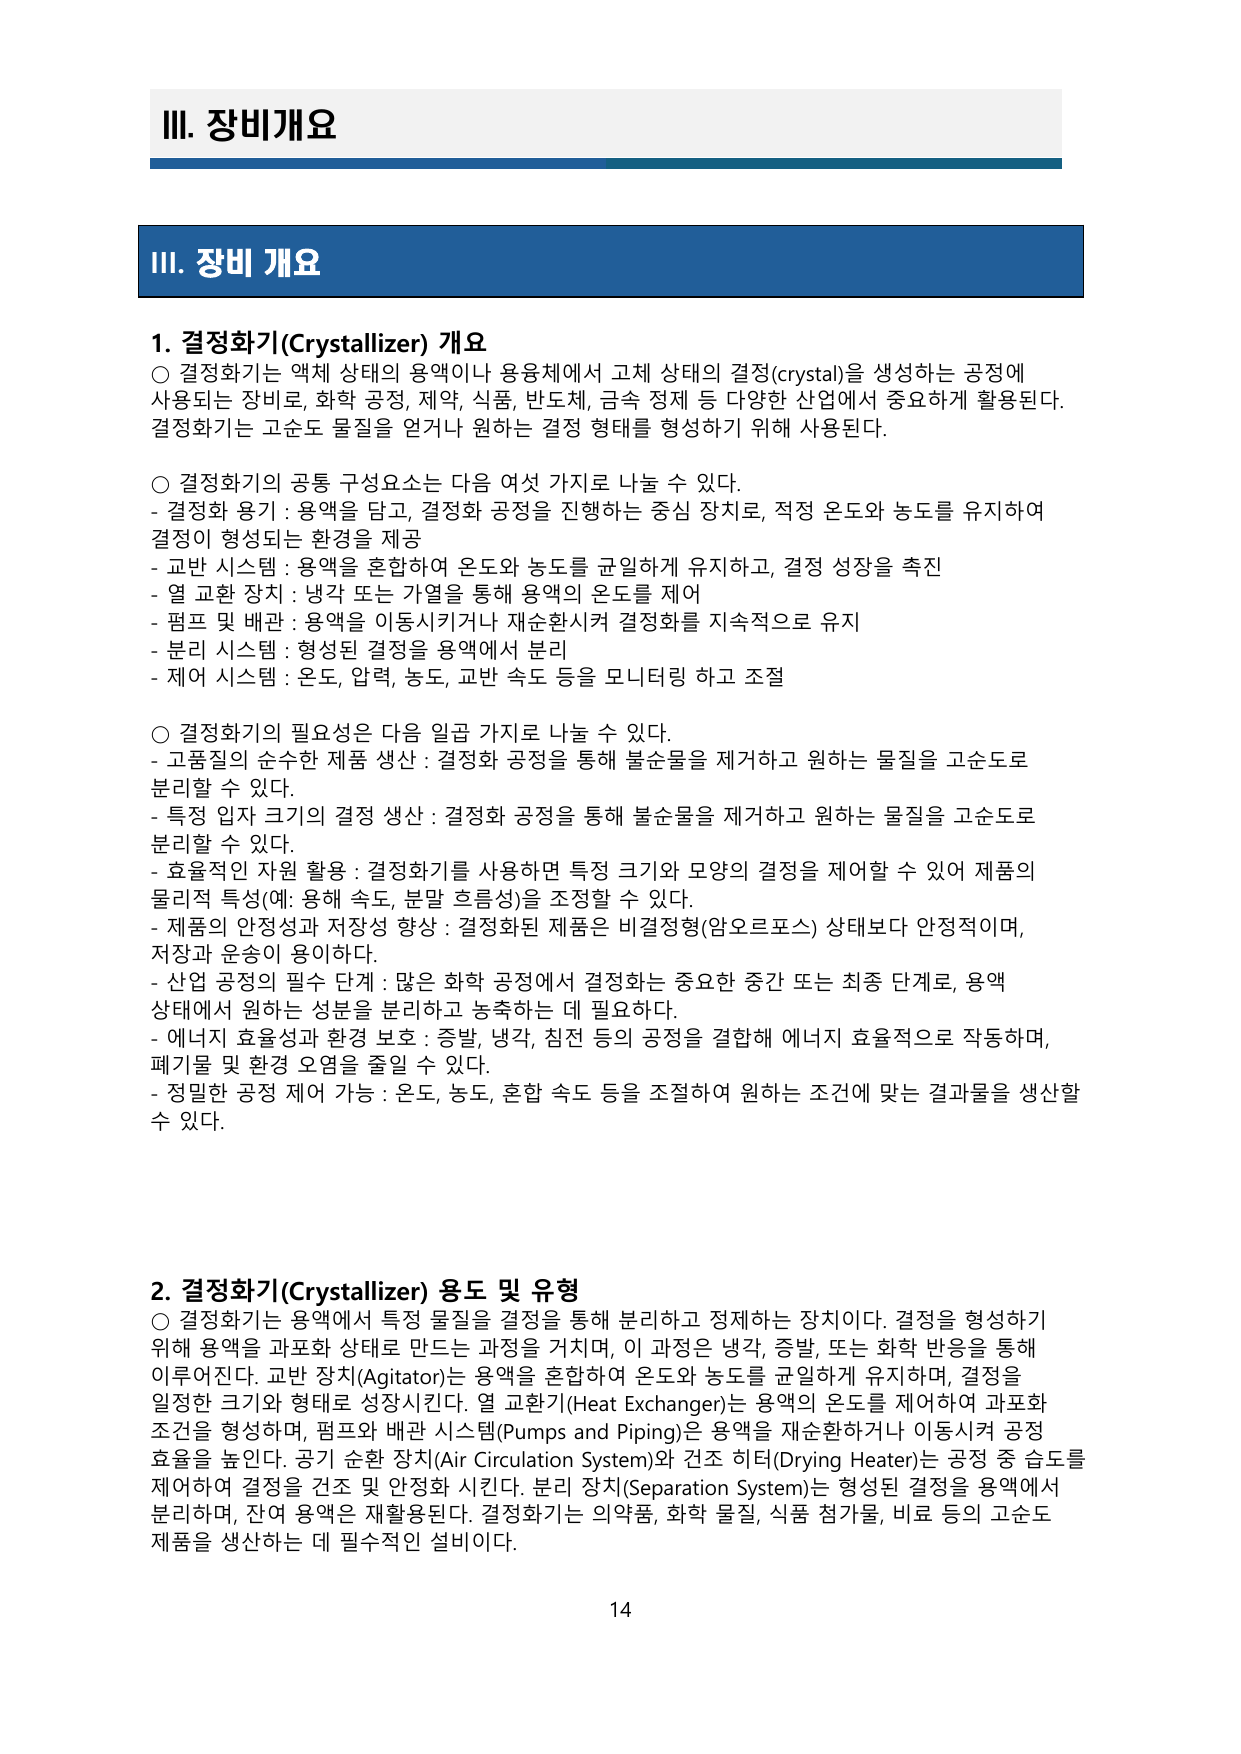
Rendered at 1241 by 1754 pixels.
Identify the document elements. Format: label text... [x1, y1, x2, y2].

text - 분리 시스템 : 형성된 결정을 용액에서 분리 [150, 635, 1090, 663]
text - 결정화 용기 : 용액을 담고, 결정화 공정을 진행하는 중심 장치로, 적정 온도와 농도를 유지하여 결정이 형성되는 환경을 제공 [150, 497, 1090, 552]
text - 고품질의 순수한 제품 생산 : 결정화 공정을 통해 불순물을 제거하고 원하는 물질을 고순도로 분리할 수 있다. [150, 746, 1090, 802]
text - 제품의 안정성과 저장성 향상 : 결정화된 제품은 비결정형(암오르포스) 상태보다 안정적이며, 저장과 운송이 용이하다. [150, 912, 1090, 968]
subtitle 2. 결정화기(Crystallizer) 용도 및 유형 [150, 1273, 1090, 1306]
table_header III. 장비 개요 [139, 226, 1083, 296]
text - 산업 공정의 필수 단계 : 많은 화학 공정에서 결정화는 중요한 중간 또는 최종 단계로, 용액 상태에서 원하는 성분을 분리하고 농축하는 데 필요하다. [150, 968, 1090, 1023]
text - 펌프 및 배관 : 용액을 이동시키거나 재순환시켜 결정화를 지속적으로 유지 [150, 608, 1090, 635]
text - 효율적인 자원 활용 : 결정화기를 사용하면 특정 크기와 모양의 결정을 제어할 수 있어 제품의 물리적 특성(예: 용해 속도, 분말 흐름성)을 조정할 수 있다. [150, 857, 1090, 912]
text ○ 결정화기는 용액에서 특정 물질을 결정을 통해 분리하고 정제하는 장치이다. 결정을 형성하기 위해 용액을 과포화 상태로 만드는 과정을 거치며, 이 과정은 냉각, 증발, 또는 화학 반응을 통해 이루어진다. 교반 장치(Agitator)는 용액을 혼합하여 온도와 농도를 균일하게 유지하며, 결정을 일정한 크기와 형태로 성장시킨다. 열 교환기(Heat Exchanger)는 용액의 온도를 제어하여 과포화 조건을 형성하며, 펌프와 배관 시스템(Pumps and Piping)은 용액을 재순환하거나 이동시켜 공정 효율을 높인다. 공기 순환 장치(Air Circulation System)와 건조 히터(Drying Heater)는 공정 중 습도를 제어하여 결정을 건조 및 안정화 시킨다. 분리 장치(Separation System)는 형성된 결정을 용액에서 분리하며, 잔여 용액은 재활용된다. 결정화기는 의약품, 화학 물질, 식품 첨가물, 비료 등의 고순도 제품을 생산하는 데 필수적인 설비이다. [150, 1306, 1090, 1555]
text ○ 결정화기의 공통 구성요소는 다음 여섯 가지로 나눌 수 있다. [150, 469, 1090, 497]
text - 교반 시스템 : 용액을 혼합하여 온도와 농도를 균일하게 유지하고, 결정 성장을 촉진 [150, 552, 1090, 580]
text - 정밀한 공정 제어 가능 : 온도, 농도, 혼합 속도 등을 조절하여 원하는 조건에 맞는 결과물을 생산할 수 있다. [150, 1079, 1090, 1134]
text ○ 결정화기의 필요성은 다음 일곱 가지로 나눌 수 있다. [150, 718, 1090, 746]
text - 특정 입자 크기의 결정 생산 : 결정화 공정을 통해 불순물을 제거하고 원하는 물질을 고순도로 분리할 수 있다. [150, 802, 1090, 857]
text - 제어 시스템 : 온도, 압력, 농도, 교반 속도 등을 모니터링 하고 조절 [150, 663, 1090, 691]
text ○ 결정화기는 액체 상태의 용액이나 용융체에서 고체 상태의 결정(crystal)을 생성하는 공정에 사용되는 장비로, 화학 공정, 제약, 식품, 반도체, 금속 정제 등 다양한 산업에서 중요하게 활용된다. 결정화기는 고순도 물질을 얻거나 원하는 결정 형태를 형성하기 위해 사용된다. [150, 358, 1090, 441]
text - 에너지 효율성과 환경 보호 : 증발, 냉각, 침전 등의 공정을 결합해 에너지 효율적으로 작동하며, 폐기물 및 환경 오염을 줄일 수 있다. [150, 1023, 1090, 1079]
subtitle 1. 결정화기(Crystallizer) 개요 [150, 325, 1090, 358]
text - 열 교환 장치 : 냉각 또는 가열을 통해 용액의 온도를 제어 [150, 580, 1090, 608]
